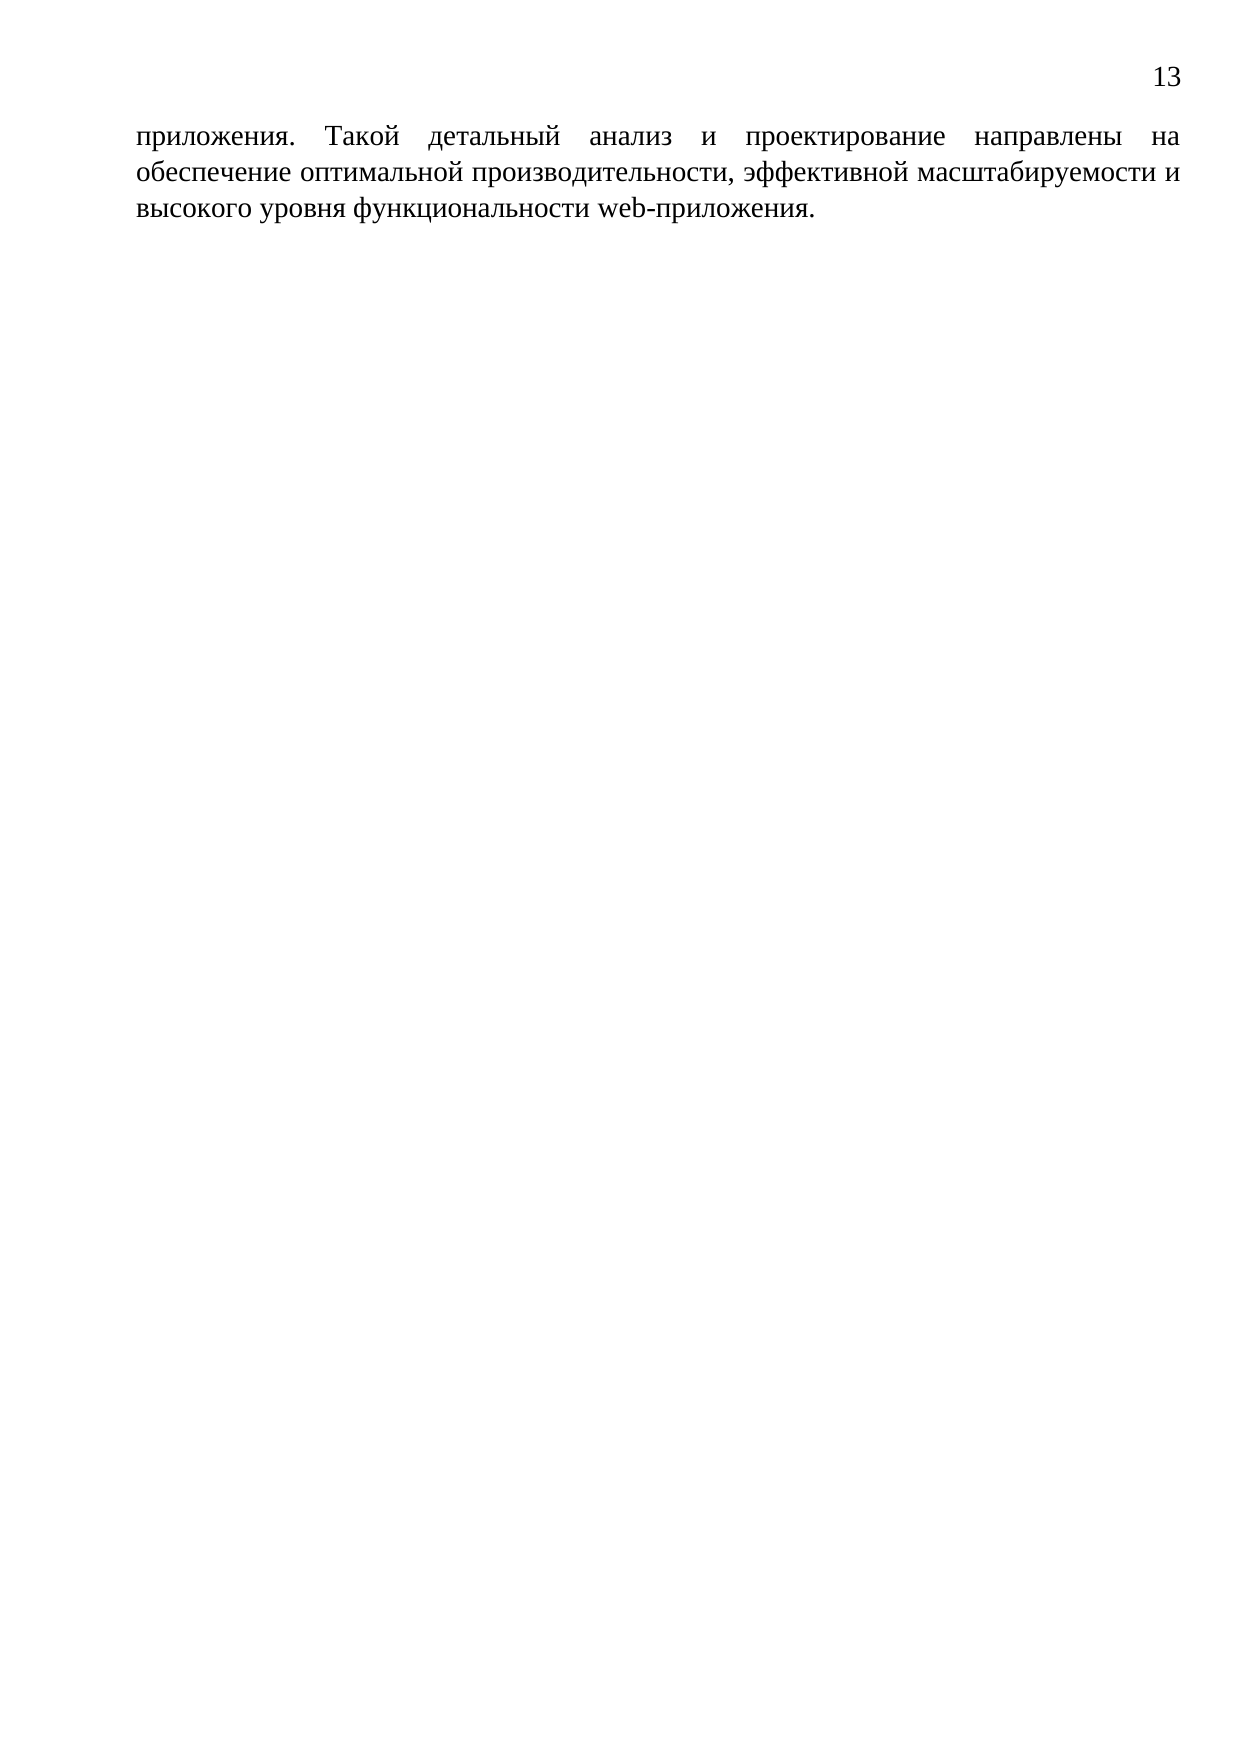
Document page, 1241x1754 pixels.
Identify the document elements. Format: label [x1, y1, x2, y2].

text [136, 118, 1181, 224]
